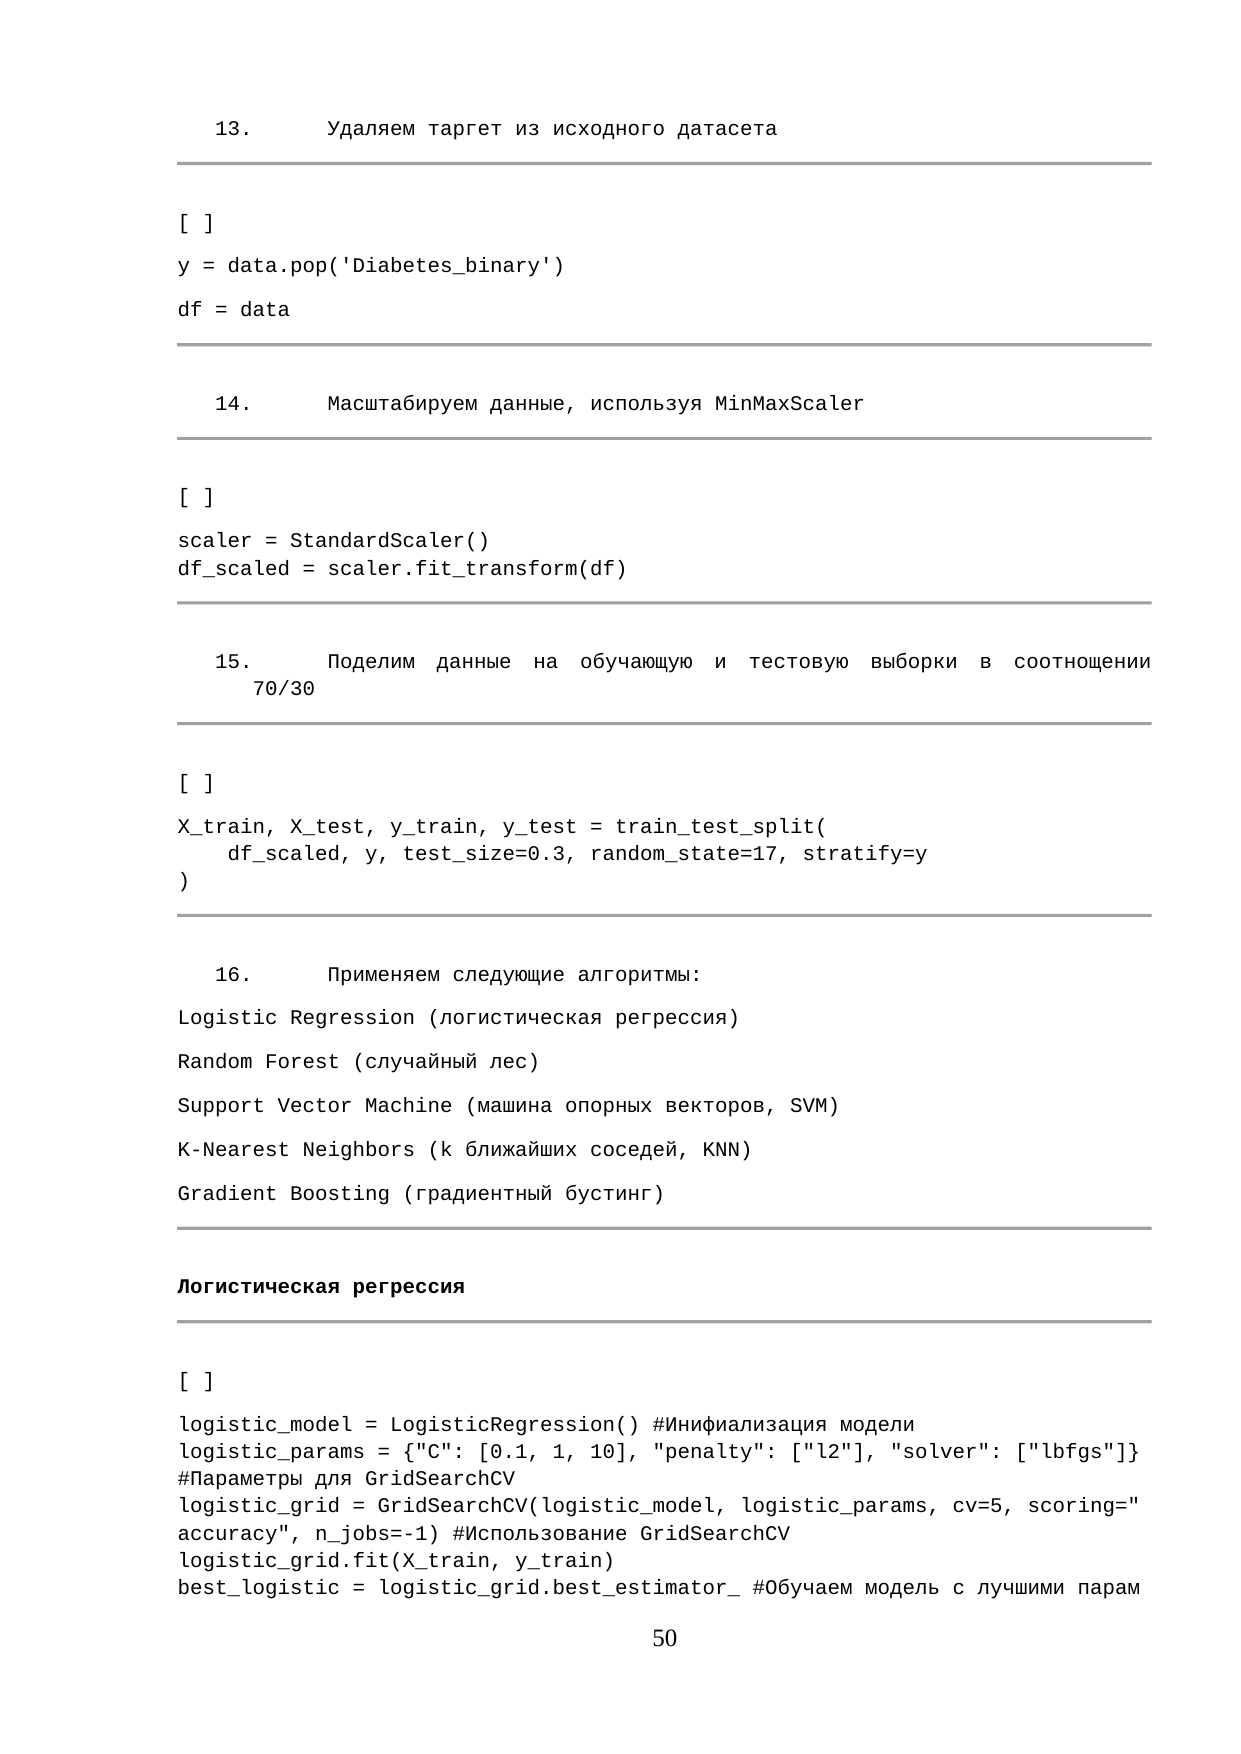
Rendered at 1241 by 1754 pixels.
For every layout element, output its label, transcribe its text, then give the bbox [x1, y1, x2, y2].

list Поделим данные на обучающую и тестовую выборки в соотнощении 70/30 [215, 651, 1152, 702]
list Масштабируем данные, используя MinMaxScaler [215, 393, 1152, 417]
list Удаляем таргет из исходного датасета [215, 118, 1152, 142]
text scaler = StandardScaler() df_scaled = scaler.fit_transform(df) [177, 530, 1152, 581]
text [ ] [177, 1370, 1152, 1393]
text Logistic Regression (логистическая регрессия) [177, 1007, 1152, 1031]
text Логистическая регрессия [177, 1276, 1152, 1300]
text Support Vector Machine (машина опорных векторов, SVM) [177, 1095, 1152, 1119]
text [177, 1414, 1152, 1601]
text Gradient Boosting (градиентный бустинг) [177, 1183, 1152, 1206]
text [ ] [177, 486, 1152, 510]
list Применяем следующие алгоритмы: [215, 963, 1152, 987]
text [ ] [177, 772, 1152, 795]
text [ ] [177, 212, 1152, 235]
text X_train, X_test, y_train, y_test = train_test_split( df_scaled, y, test_size=0.3, random_state=17, stratify=y ) [177, 816, 1152, 894]
text Random Forest (случайный лес) [177, 1051, 1152, 1075]
text y = data.pop('Diabetes_binary') [177, 256, 1152, 279]
text K-Nearest Neighbors (k ближайших соседей, KNN) [177, 1139, 1152, 1163]
text df = data [177, 299, 1152, 323]
